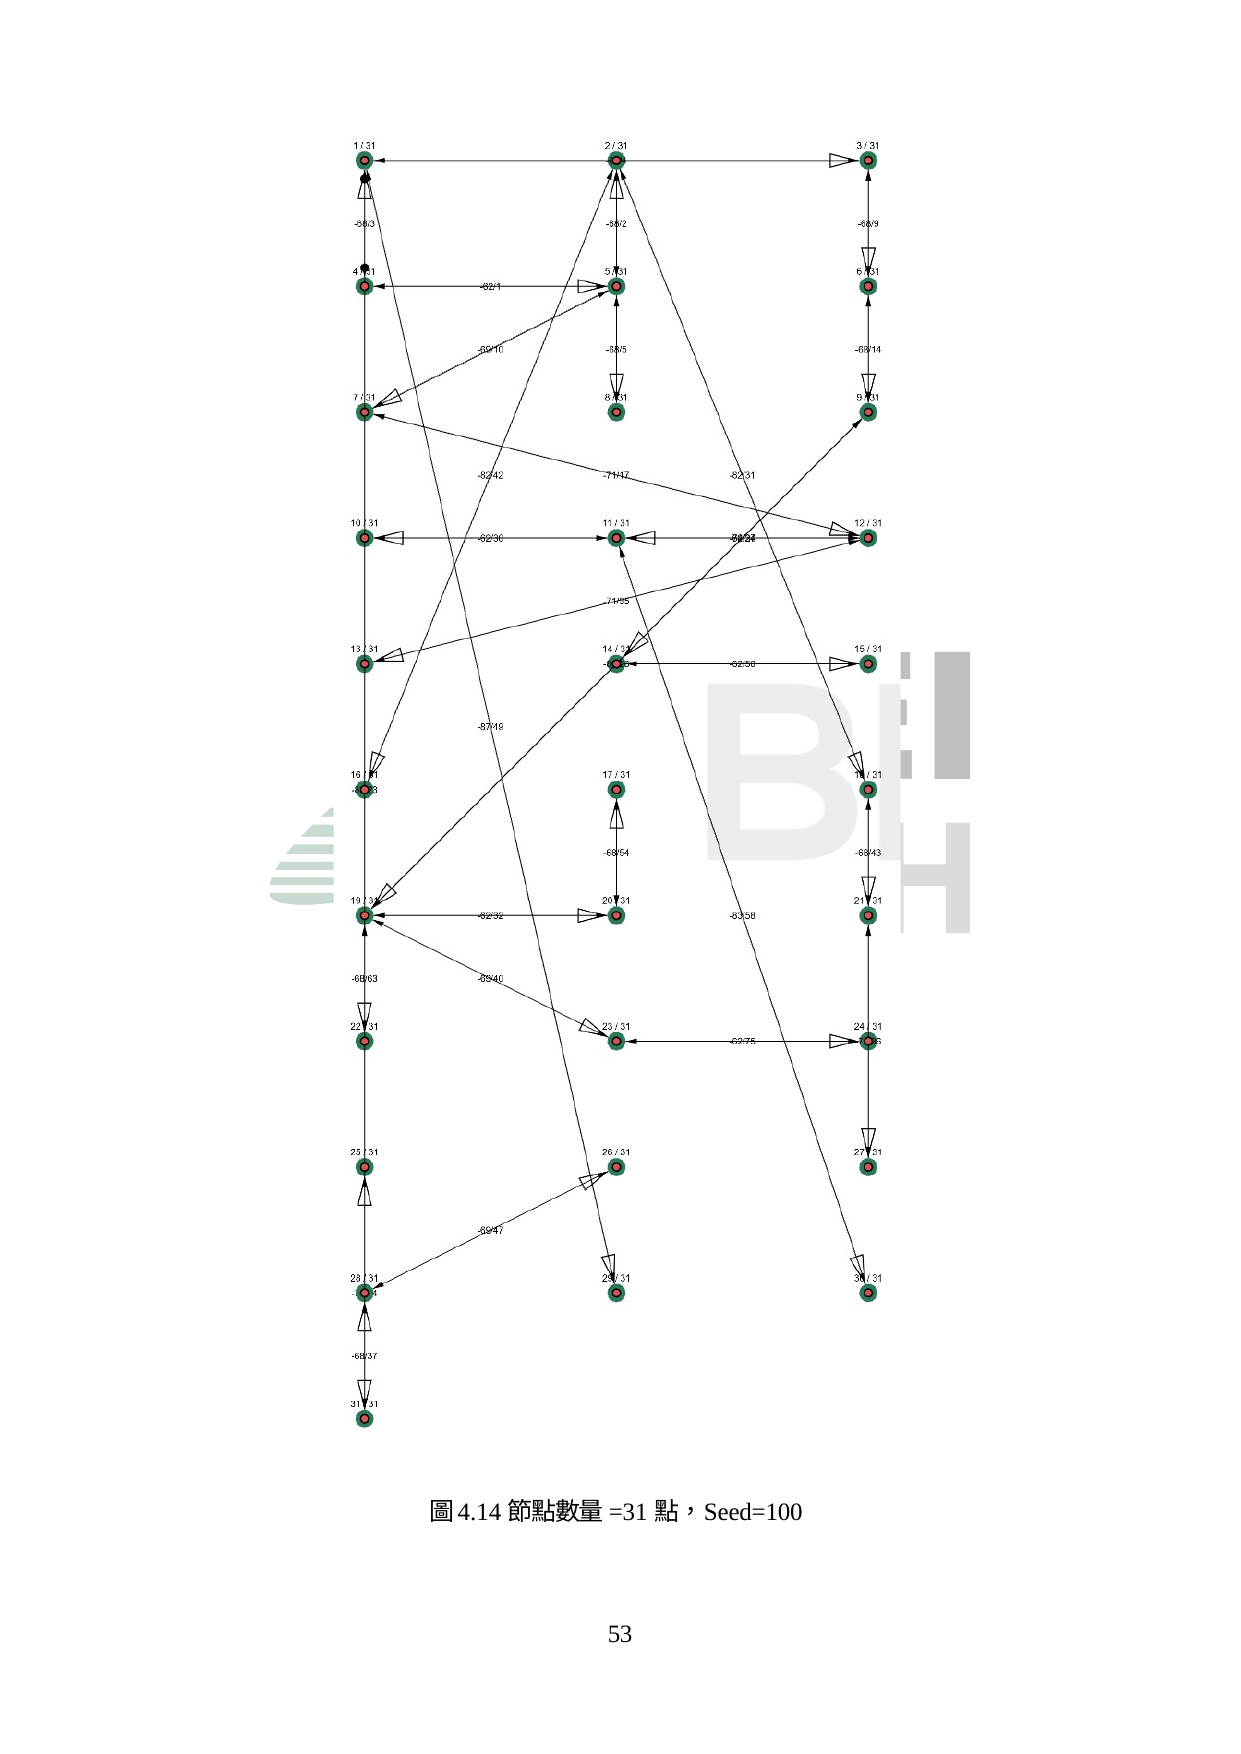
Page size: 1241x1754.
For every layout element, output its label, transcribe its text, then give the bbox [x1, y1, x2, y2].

text 圖 4.14 節點數量 =31 點，Seed=100 [429, 1493, 1196, 1527]
picture [269, 114, 971, 1449]
